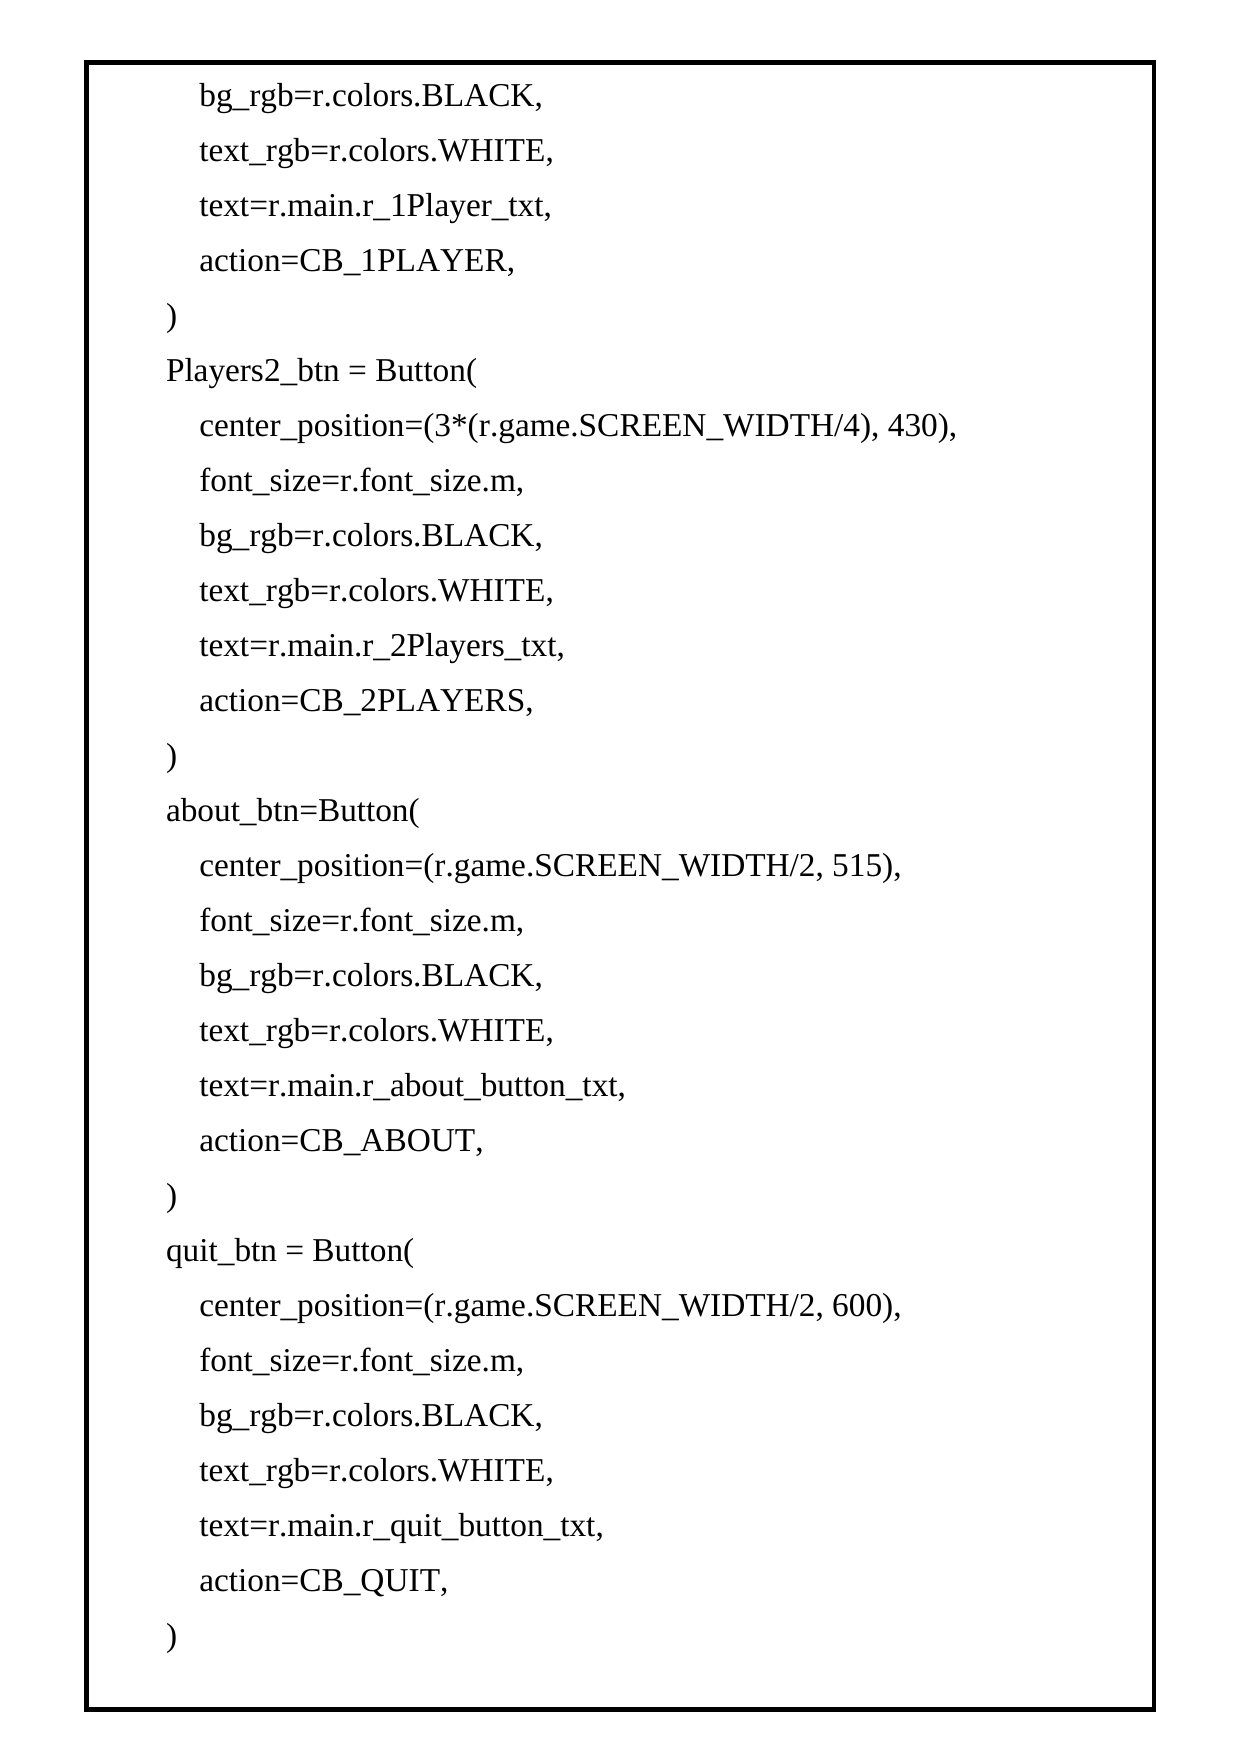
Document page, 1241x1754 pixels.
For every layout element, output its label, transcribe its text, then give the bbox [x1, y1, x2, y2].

text text_rgb=r.colors.WHITE, [99, 130, 1141, 168]
text ) [99, 295, 1141, 333]
text center_position=(r.game.SCREEN_WIDTH/2, 600), [99, 1285, 1141, 1323]
text ) [99, 1615, 1141, 1653]
text Players2_btn = Button( [99, 350, 1141, 388]
text center_position=(3*(r.game.SCREEN_WIDTH/4), 430), [99, 405, 1141, 443]
text ) [99, 1175, 1141, 1213]
text action=CB_ABOUT, [99, 1120, 1141, 1158]
text center_position=(r.game.SCREEN_WIDTH/2, 515), [99, 845, 1141, 883]
text font_size=r.font_size.m, [99, 900, 1141, 938]
text action=CB_QUIT, [99, 1560, 1141, 1598]
text bg_rgb=r.colors.BLACK, [99, 75, 1141, 113]
text text_rgb=r.colors.WHITE, [99, 1010, 1141, 1048]
text font_size=r.font_size.m, [99, 460, 1141, 498]
text text=r.main.r_quit_button_txt, [99, 1505, 1141, 1543]
text bg_rgb=r.colors.BLACK, [99, 515, 1141, 553]
text action=CB_1PLAYER, [99, 240, 1141, 278]
text action=CB_2PLAYERS, [99, 680, 1141, 718]
text text_rgb=r.colors.WHITE, [99, 570, 1141, 608]
text bg_rgb=r.colors.BLACK, [99, 955, 1141, 993]
text text=r.main.r_1Player_txt, [99, 185, 1141, 223]
text text=r.main.r_2Players_txt, [99, 625, 1141, 663]
text text=r.main.r_about_button_txt, [99, 1065, 1141, 1103]
text text_rgb=r.colors.WHITE, [99, 1450, 1141, 1488]
text quit_btn = Button( [99, 1230, 1141, 1268]
text ) [99, 735, 1141, 773]
text font_size=r.font_size.m, [99, 1340, 1141, 1378]
text bg_rgb=r.colors.BLACK, [99, 1395, 1141, 1433]
text about_btn=Button( [99, 790, 1141, 828]
